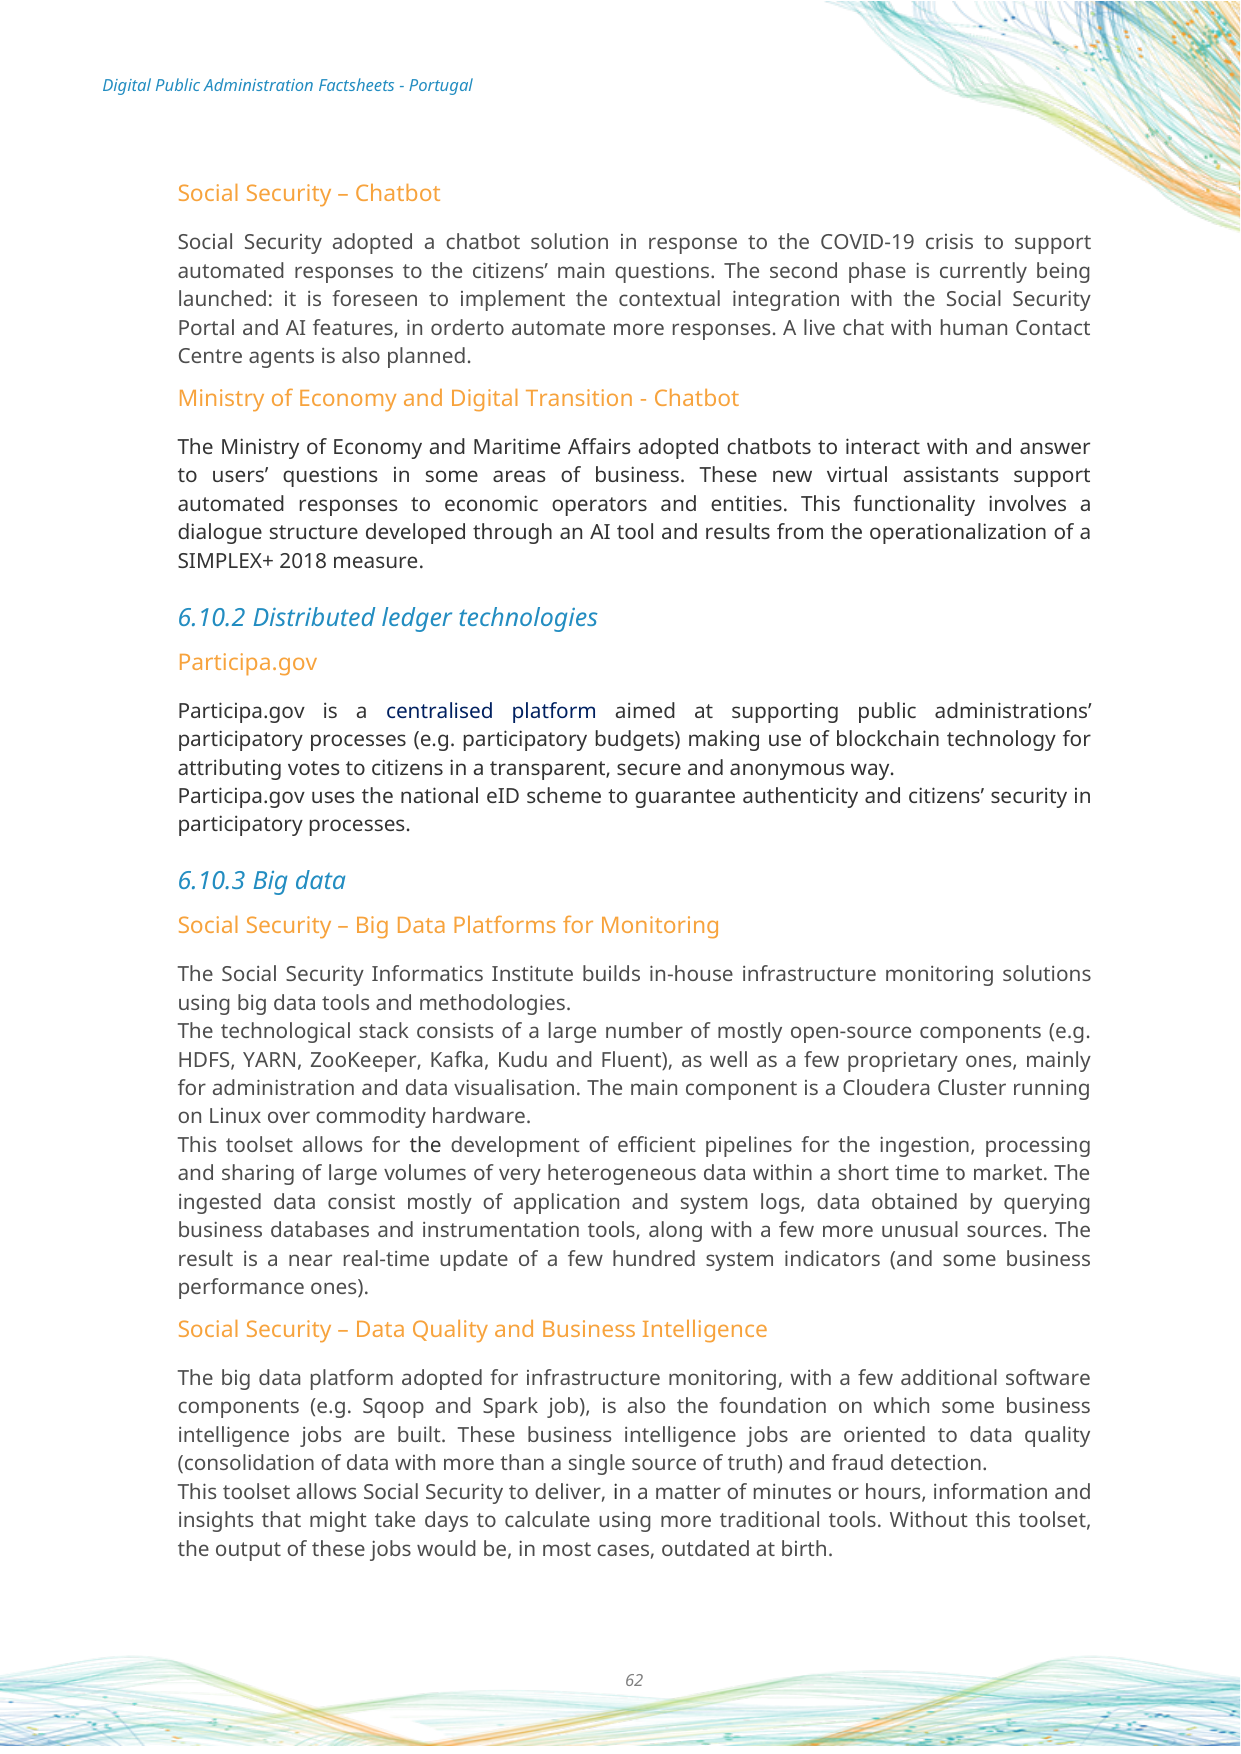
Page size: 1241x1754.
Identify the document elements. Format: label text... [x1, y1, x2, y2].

text The big data platform adopted for infrastructure monitoring, with a few additional software components (e.g. Sqoop and Spark job), is also the foundation on which some business intelligence jobs are built. These business intelligence jobs are oriented to data quality (consolidation of data with more than a single source of truth) and fraud detection. [177, 1363, 1092, 1477]
text The technological stack consists of a large number of mostly open-source components (e.g. HDFS, YARN, ZooKeeper, Kafka, Kudu and Fluent), as well as a few proprietary ones, mainly for administration and data visualisation. The main component is a Cloudera Cluster running on Linux over commodity hardware. [177, 1016, 1092, 1130]
text The Social Security Informatics Institute builds in-house infrastructure monitoring solutions using big data tools and methodologies. [177, 959, 1092, 1016]
text This toolset allows Social Security to deliver, in a matter of minutes or hours, information and insights that might take days to calculate using more traditional tools. Without this toolset, the output of these jobs would be, in most cases, outdated at birth. [177, 1477, 1092, 1562]
subtitle Social Security – Data Quality and Business Intelligence [177, 1313, 1092, 1344]
text Participa.gov uses the national eID scheme to guarantee authenticity and citizens’ security in participatory processes. [177, 781, 1092, 838]
subtitle Big data [177, 863, 1092, 897]
text Social Security adopted a chatbot solution in response to the COVID-19 crisis to support automated responses to the citizens’ main questions. The second phase is currently being launched: it is foreseen to implement the contextual integration with the Social Security Portal and AI features, in orderto automate more responses. A live chat with human Contact Centre agents is also planned. [177, 227, 1092, 369]
picture [815, 1, 1241, 250]
subtitle Social Security – Chatbot [177, 177, 1092, 208]
picture [0, 1638, 1241, 1746]
text This toolset allows for the development of efficient pipelines for the ingestion, processing and sharing of large volumes of very heterogeneous data within a short time to market. The ingested data consist mostly of application and system logs, data obtained by querying business databases and instrumentation tools, along with a few more unusual sources. The result is a near real-time update of a few hundred system indicators (and some business performance ones). [177, 1130, 1092, 1301]
subtitle Ministry of Economy and Digital Transition - Chatbot [177, 382, 1092, 413]
text Participa.gov is a centralised platform aimed at supporting public administrations’ participatory processes (e.g. participatory budgets) making use of blockchain technology for attributing votes to citizens in a transparent, secure and anonymous way. [177, 696, 1092, 781]
subtitle Participa.gov [177, 646, 1092, 677]
subtitle Social Security – Big Data Platforms for Monitoring [177, 909, 1092, 941]
text The Ministry of Economy and Maritime Affairs adopted chatbots to interact with and answer to users’ questions in some areas of business. These new virtual assistants support automated responses to economic operators and entities. This functionality involves a dialogue structure developed through an AI tool and results from the operationalization of a SIMPLEX+ 2018 measure. [177, 432, 1092, 574]
subtitle Distributed ledger technologies [177, 599, 1092, 633]
